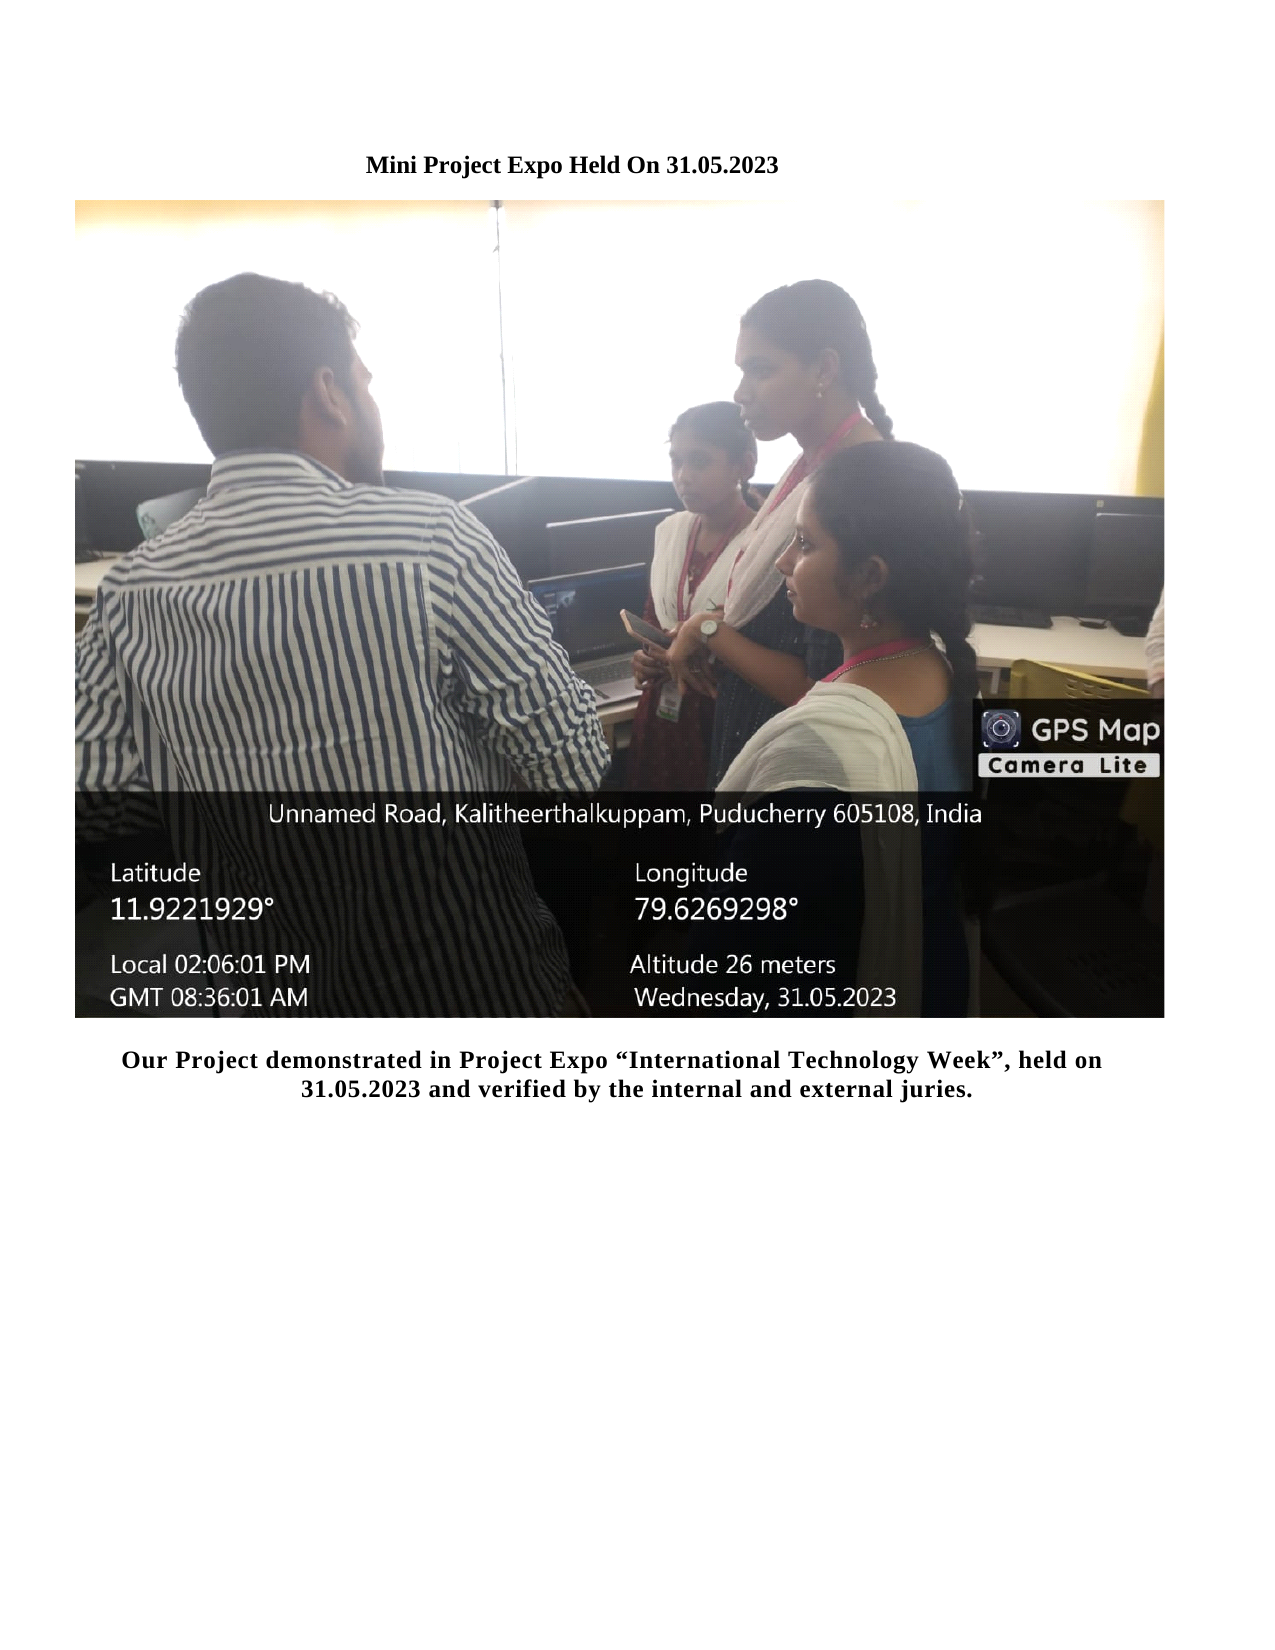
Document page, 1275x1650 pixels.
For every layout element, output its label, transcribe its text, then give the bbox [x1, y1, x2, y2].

text Our Project demonstrated in Project Expo “International Technology Week”, held on 31.05.2023 and verified by the internal and external juries. [75, 1046, 1150, 1103]
picture [75, 200, 1165, 1018]
text Mini Project Expo Held On 31.05.2023 [150, 150, 1125, 179]
